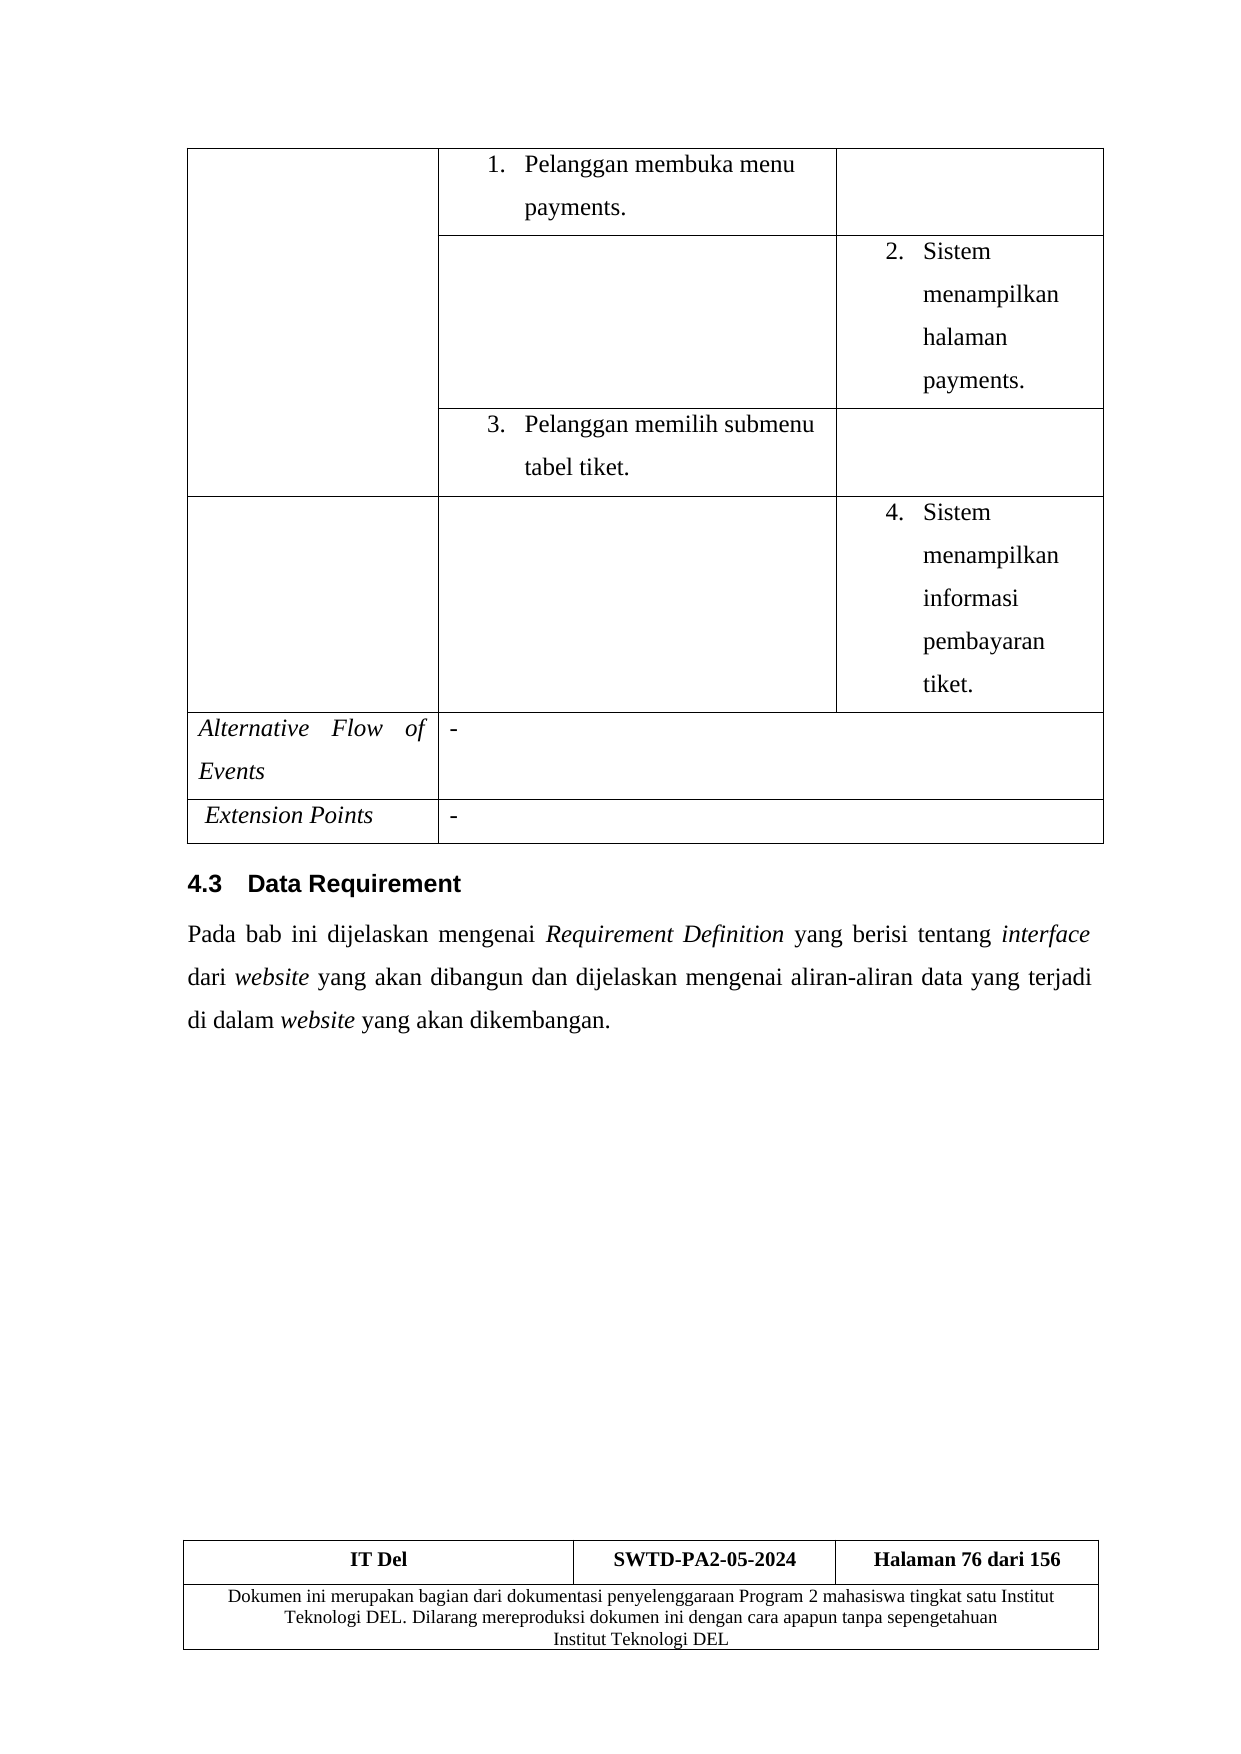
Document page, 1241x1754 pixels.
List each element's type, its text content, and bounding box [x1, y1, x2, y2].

table_cell [837, 149, 1103, 235]
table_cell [188, 149, 438, 408]
table_cell [188, 497, 438, 712]
table_cell [439, 497, 836, 712]
table_cell Alternative Flow of Events [188, 713, 438, 799]
table_cell [837, 409, 1103, 496]
table_cell [837, 713, 1103, 799]
table_cell Pelanggan memilih submenu tabel tiket. [439, 409, 836, 496]
subtitle Data Requirement [187, 869, 1092, 898]
text Pada bab ini dijelaskan mengenai Requirement Definition yang berisi tentang interface dari website yang akan dibangun dan dijelaskan mengenai aliran-aliran data yang terjadi di dalam website yang akan dikembangan. [187, 919, 1092, 1034]
table_cell - [439, 800, 837, 843]
table_cell - [439, 713, 837, 799]
table_cell [837, 800, 1103, 843]
table_cell Pelanggan membuka menu payments. [439, 149, 836, 235]
table_cell [439, 236, 836, 408]
table_cell Sistem menampilkan informasi pembayaran tiket. [837, 497, 1103, 712]
table_cell Extension Points [188, 800, 438, 843]
table_cell Sistem menampilkan halaman payments. [837, 236, 1103, 408]
table_cell [188, 408, 438, 496]
